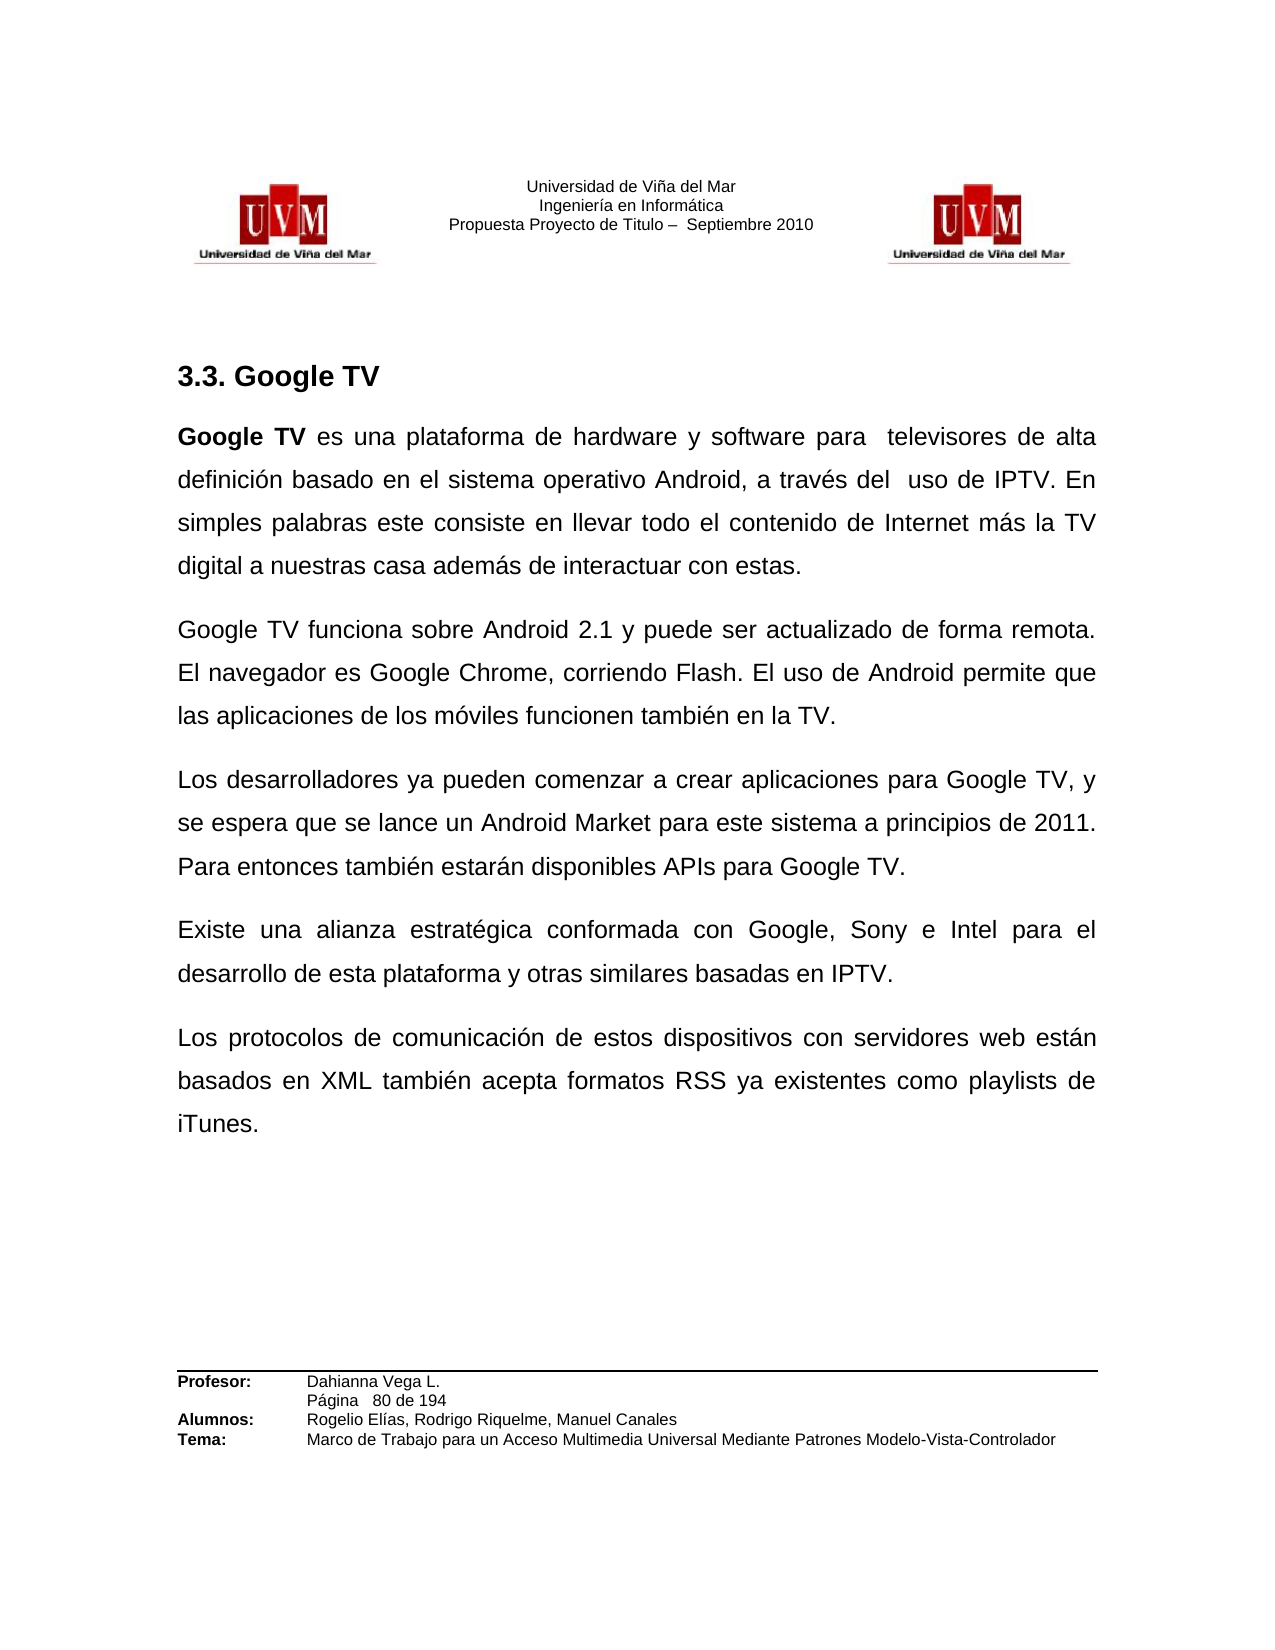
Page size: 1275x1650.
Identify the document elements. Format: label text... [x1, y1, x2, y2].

picture [177, 176, 390, 267]
text Los protocolos de comunicación de estos dispositivos con servidores web están basados en XML también acepta formatos RSS ya existentes como playlists de iTunes. [177, 1022, 1098, 1137]
text Existe una alianza estratégica conformada con Google, Sony e Intel para el desarrollo de esta plataforma y otras similares basadas en IPTV. [177, 915, 1098, 987]
picture [871, 176, 1084, 267]
text Google TV funciona sobre Android 2.1 y puede ser actualizado de forma remota. El navegador es Google Chrome, corriendo Flash. El uso de Android permite que las aplicaciones de los móviles funcionen también en la TV. [177, 615, 1098, 730]
text Google TV es una plataforma de hardware y software para televisores de alta definición basado en el sistema operativo Android, a través del uso de IPTV. En simples palabras este consiste en llevar todo el contenido de Internet más la TV digital a nuestras casa además de interactuar con estas. [177, 422, 1098, 580]
subtitle 3.3. Google TV [177, 359, 1098, 392]
text Los desarrolladores ya pueden comenzar a crear aplicaciones para Google TV, y se espera que se lance un Android Market para este sistema a principios de 2011. Para entonces también estarán disponibles APIs para Google TV. [177, 765, 1098, 880]
